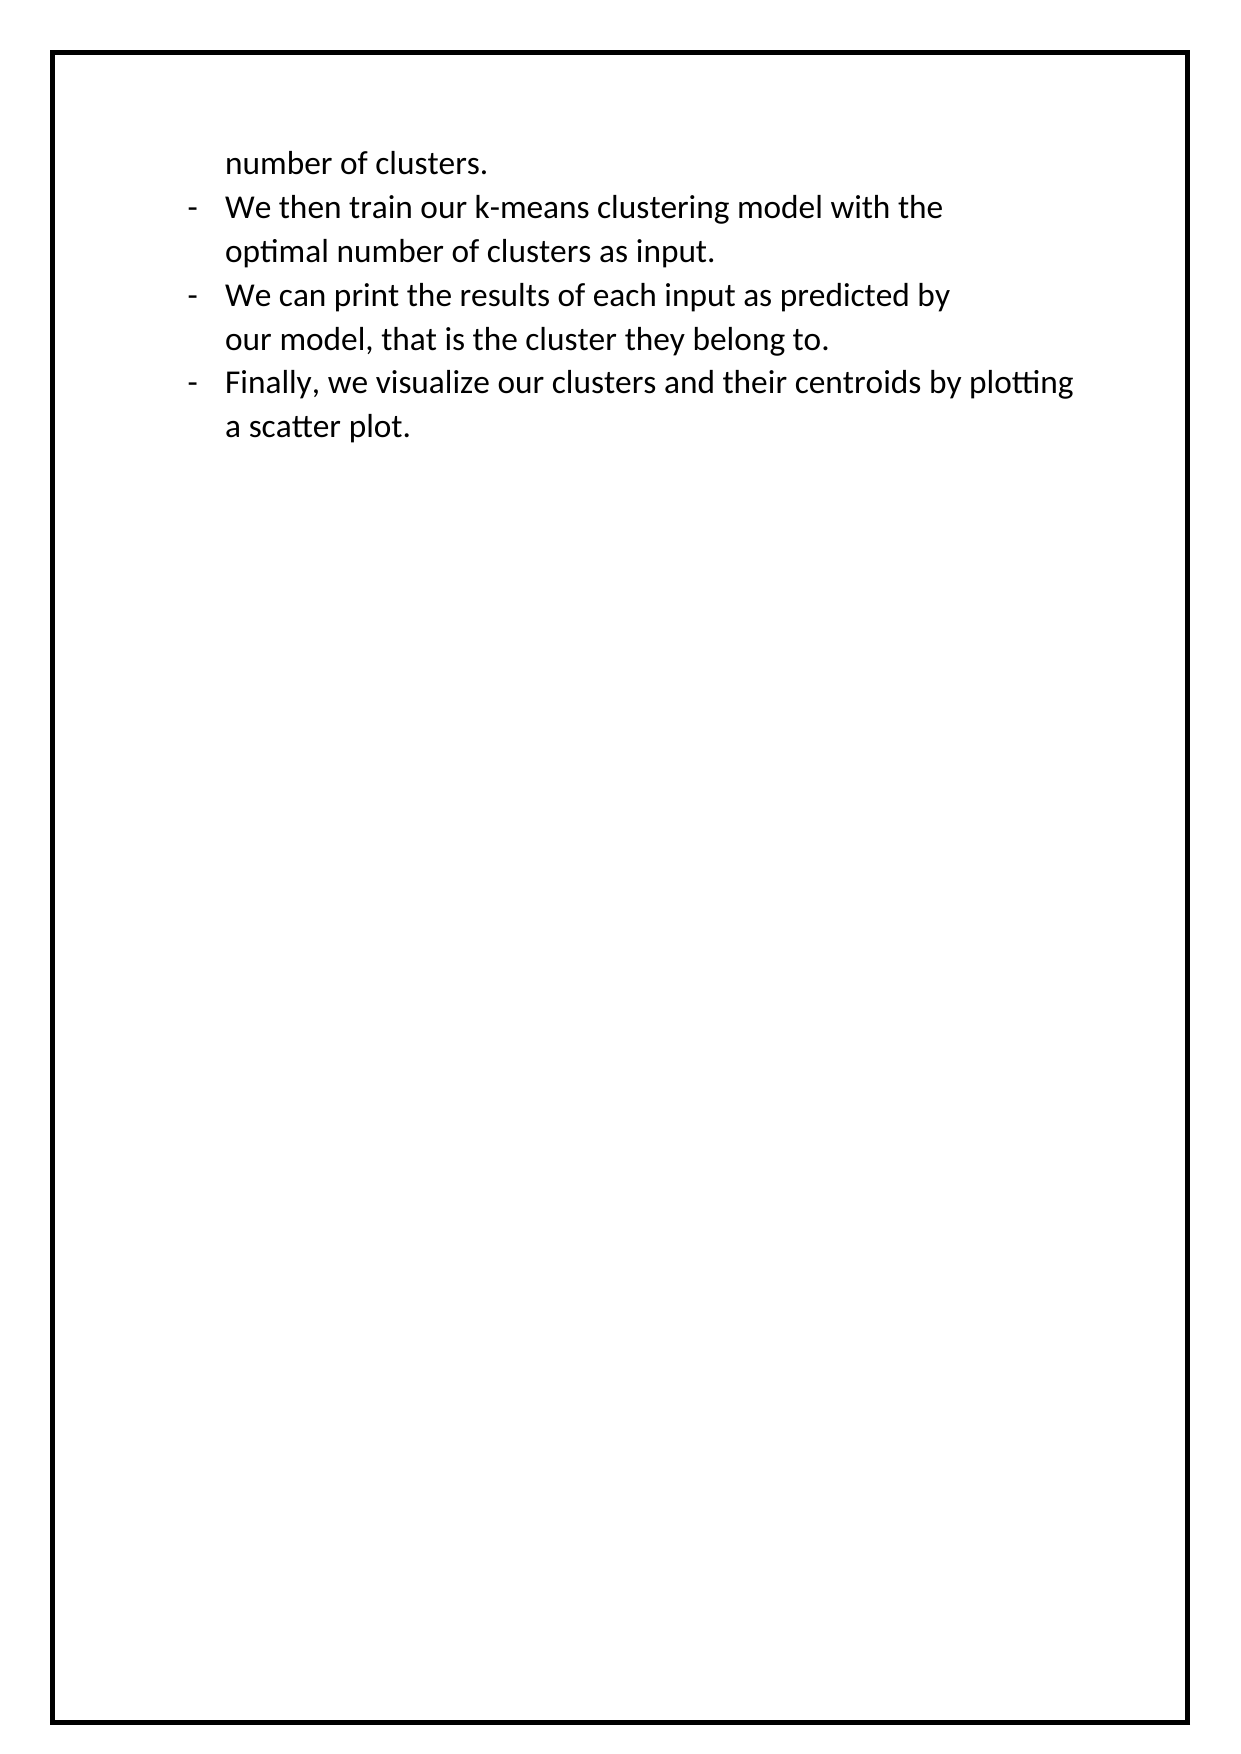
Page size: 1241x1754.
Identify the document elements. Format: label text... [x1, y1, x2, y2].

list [187, 142, 1046, 182]
list We can print the results of each input as predicted by our model, that is the cluster they belong to. [187, 274, 1005, 358]
list We then train our k-means clustering model with the optimal number of clusters as input. [187, 186, 1055, 270]
list Finally, we visualize our clusters and their centroids by plotting a scatter plot. [187, 362, 1074, 446]
